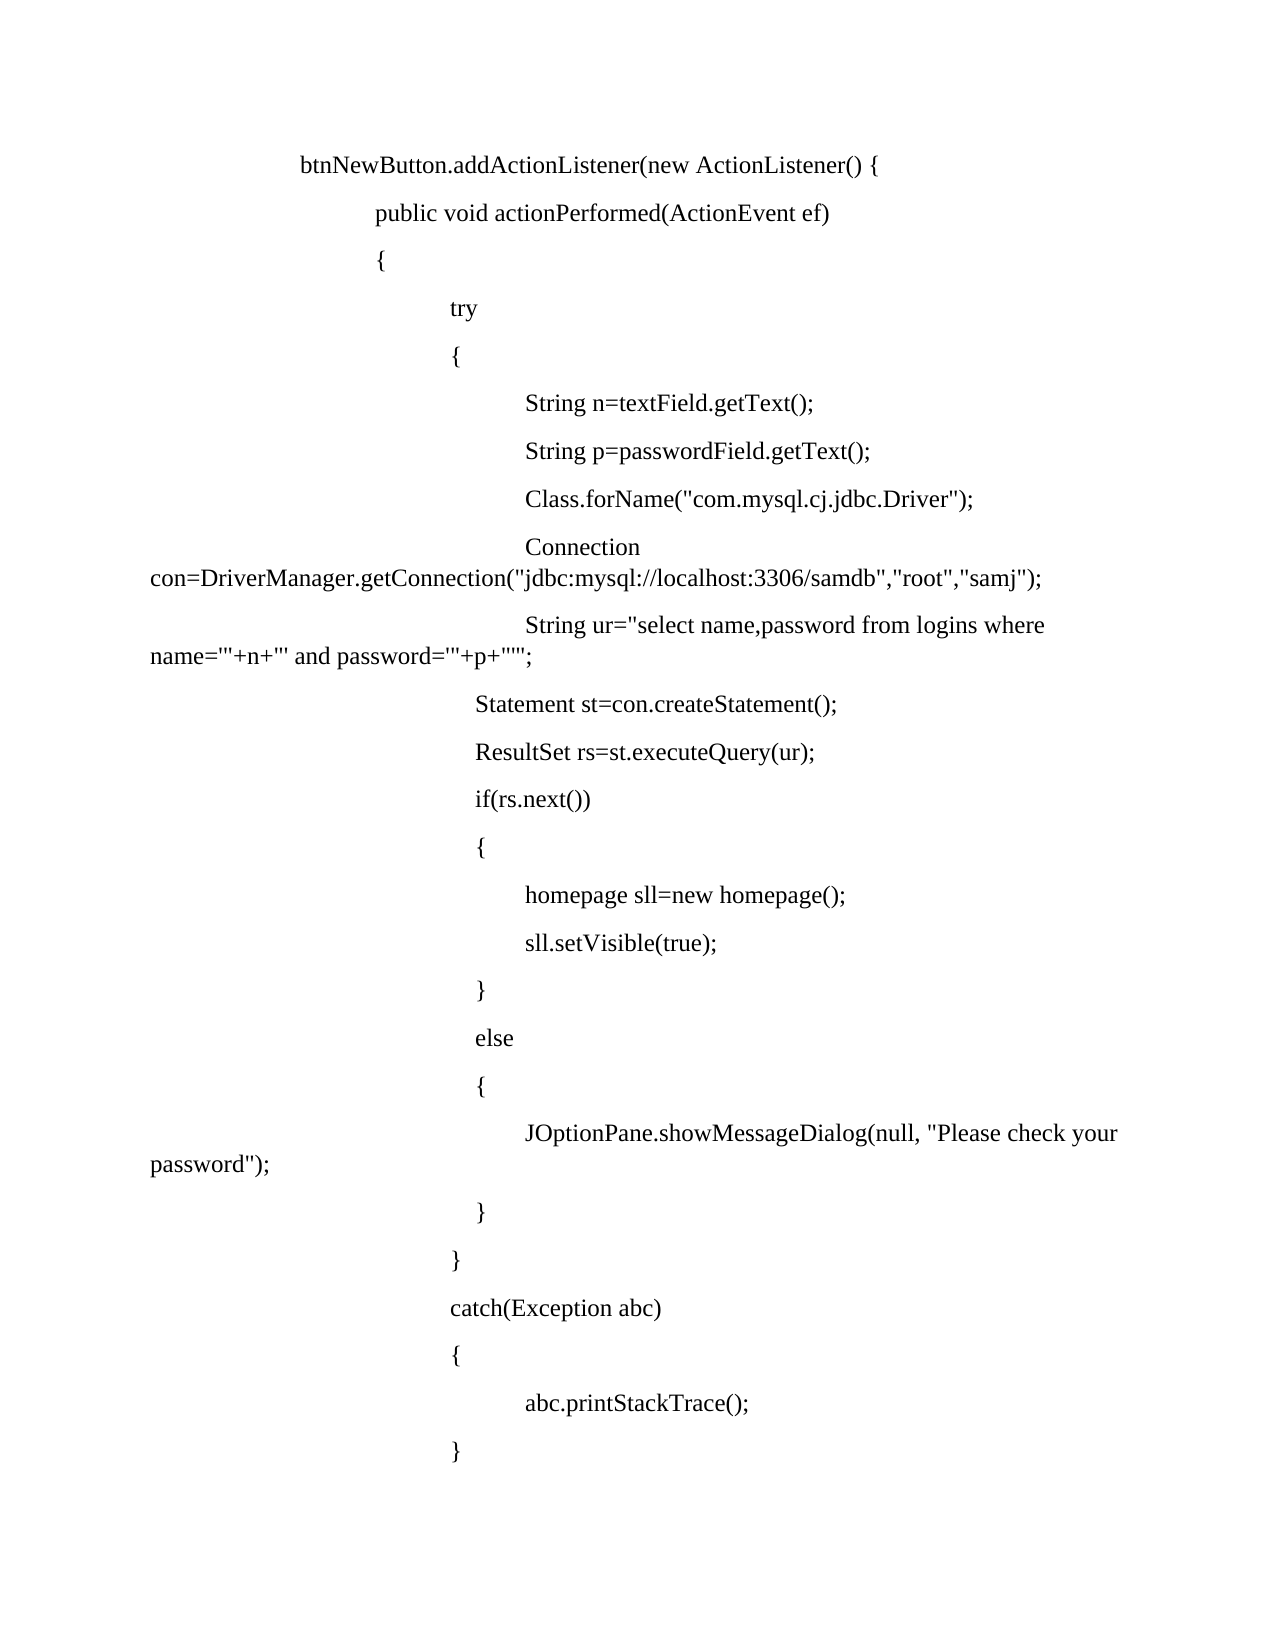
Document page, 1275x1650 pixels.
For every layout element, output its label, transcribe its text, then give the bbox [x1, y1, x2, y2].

text { [150, 832, 1125, 861]
text } [150, 1197, 1125, 1226]
text String p=passwordField.getText(); [150, 436, 1125, 465]
text btnNewButton.addActionListener(new ActionListener() { [150, 150, 1125, 179]
text Connection con=DriverManager.getConnection("jdbc:mysql://localhost:3306/samdb","root","samj"); [150, 532, 1125, 591]
text catch(Exception abc) [150, 1293, 1125, 1321]
text else [150, 1023, 1125, 1052]
text ResultSet rs=st.executeQuery(ur); [150, 737, 1125, 766]
text { [150, 341, 1125, 369]
text try [150, 293, 1125, 322]
text sll.setVisible(true); [150, 928, 1125, 956]
text String ur="select name,password from logins where name='"+n+"' and password='"+p+"'"; [150, 610, 1125, 670]
text homepage sll=new homepage(); [150, 880, 1125, 909]
text abc.printStackTrace(); [150, 1388, 1125, 1417]
text } [150, 975, 1125, 1004]
text if(rs.next()) [150, 784, 1125, 813]
text { [150, 1340, 1125, 1369]
text } [150, 1436, 1125, 1464]
text { [150, 1071, 1125, 1099]
text String n=textField.getText(); [150, 388, 1125, 417]
text JOptionPane.showMessageDialog(null, "Please check your password"); [150, 1118, 1125, 1178]
text { [150, 245, 1125, 274]
text Class.forName("com.mysql.cj.jdbc.Driver"); [150, 484, 1125, 513]
text } [150, 1245, 1125, 1274]
text public void actionPerformed(ActionEvent ef) [150, 198, 1125, 226]
text Statement st=con.createStatement(); [150, 689, 1125, 718]
